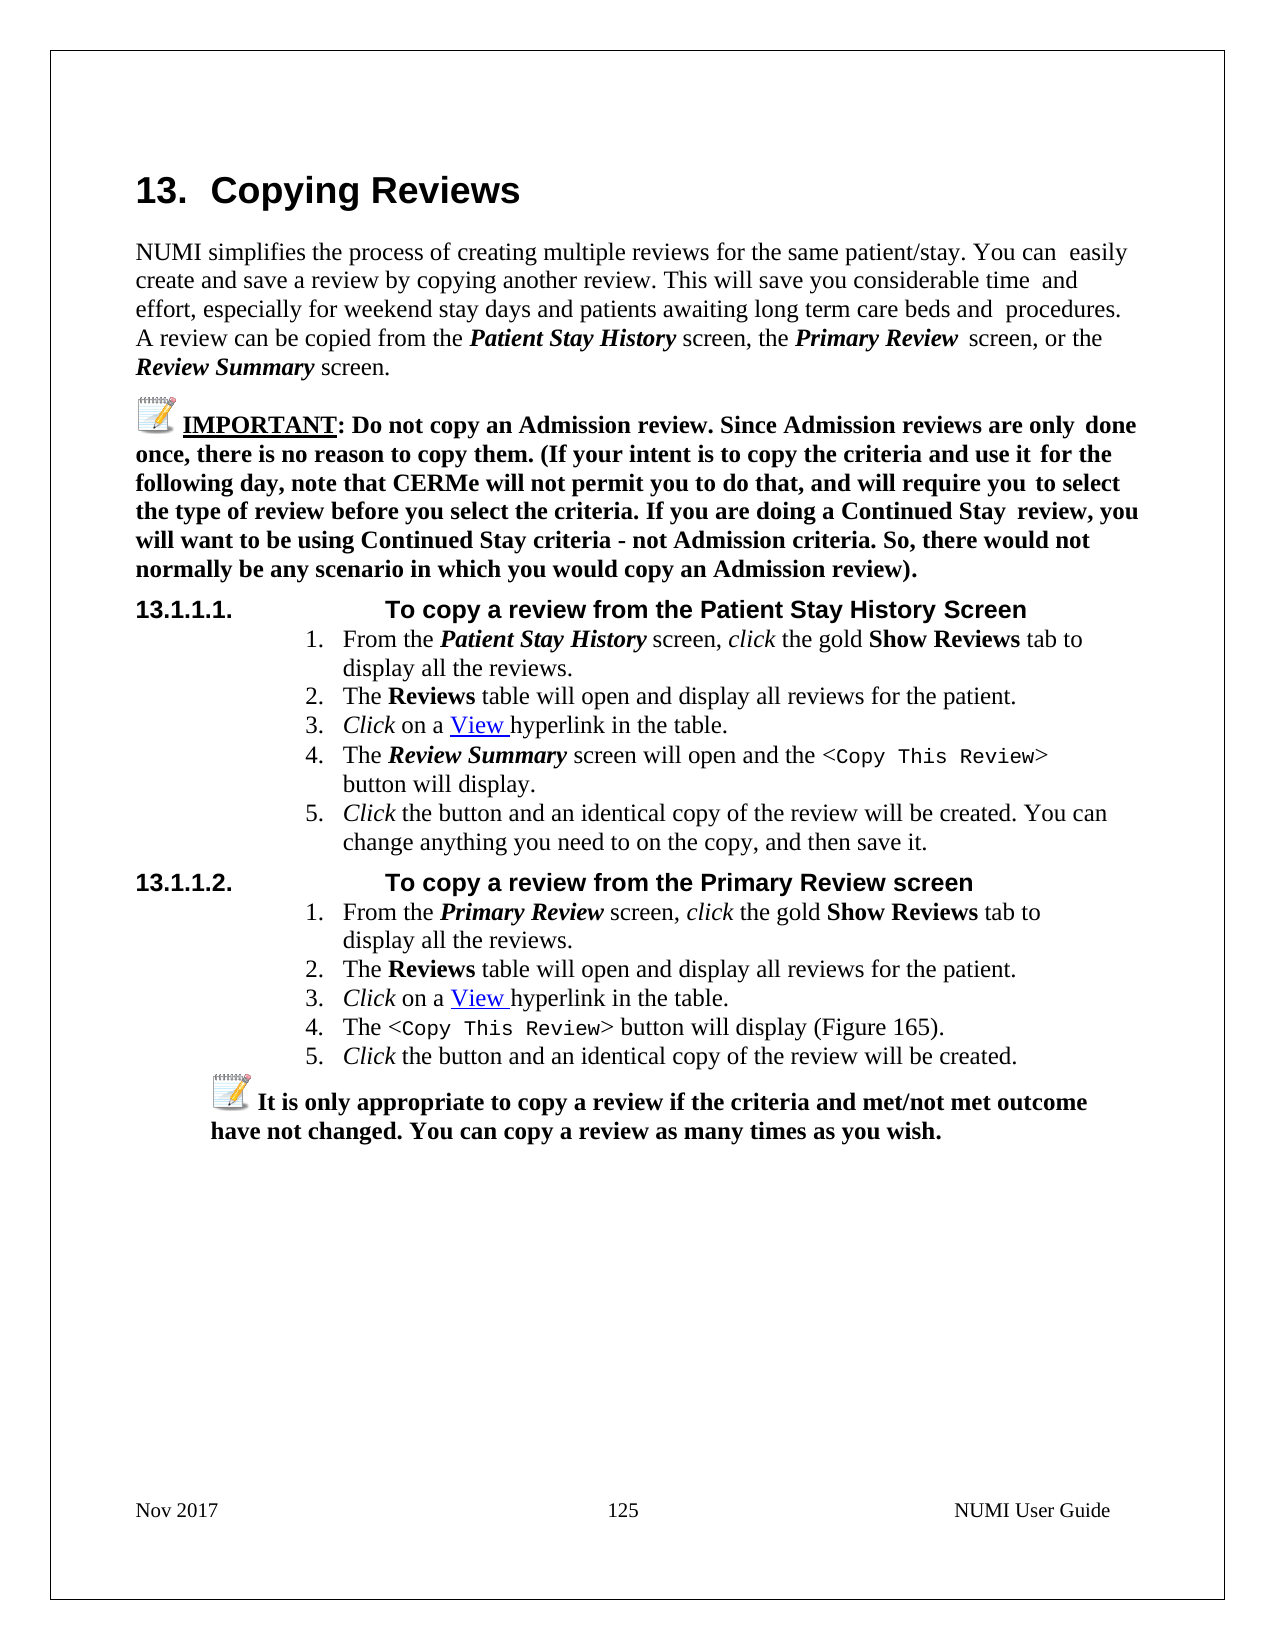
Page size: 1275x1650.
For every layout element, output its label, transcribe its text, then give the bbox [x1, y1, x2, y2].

list Click the button and an identical copy of the review will be created. You can change anything you need to on the copy, and then save it. [305, 798, 1121, 855]
list From the Primary Review screen, click the gold Show Reviews tab to display all the reviews. [305, 897, 1053, 954]
list The Review Summary screen will open and the <Copy This Review> button will display. [305, 740, 1062, 798]
picture [135, 392, 177, 434]
list The <Copy This Review> button will display (Figure 165). [305, 1012, 1139, 1041]
text NUMI simplifies the process of creating multiple reviews for the same patient/stay. You can easily create and save a review by copying another review. This will save you considerable time and effort, especially for weekend stay days and patients awaiting long term care beds and procedures. A review can be copied from the Patient Stay History screen, the Primary Review screen, or the Review Summary screen. [135, 237, 1128, 380]
subtitle To copy a review from the Patient Stay History Screen [135, 595, 1139, 624]
list Click on a View hyperlink in the table. [305, 983, 1139, 1012]
text It is only appropriate to copy a review if the criteria and met/not met outcome have not changed. You can copy a review as many times as you wish. [210, 1070, 1139, 1145]
picture [210, 1070, 252, 1111]
list Click the button and an identical copy of the review will be created. [305, 1041, 1139, 1070]
list The Reviews table will open and display all reviews for the patient. [305, 954, 1139, 983]
text IMPORTANT: Do not copy an Admission review. Since Admission reviews are only done once, there is no reason to copy them. (If your intent is to copy the criteria and use it for the following day, note that CERMe will not permit you to do that, and will require you to select the type of review before you select the criteria. If you are doing a Continued Stay review, you will want to be using Continued Stay criteria - not Admission criteria. So, there would not normally be any scenario in which you would copy an Admission review). [135, 393, 1139, 583]
subtitle To copy a review from the Primary Review screen [135, 868, 1139, 897]
list The Reviews table will open and display all reviews for the patient. [305, 681, 1139, 710]
list From the Patient Stay History screen, click the gold Show Reviews tab to display all the reviews. [305, 624, 1095, 681]
list Click on a View hyperlink in the table. [305, 710, 1139, 739]
subtitle Copying Reviews [135, 169, 1139, 212]
